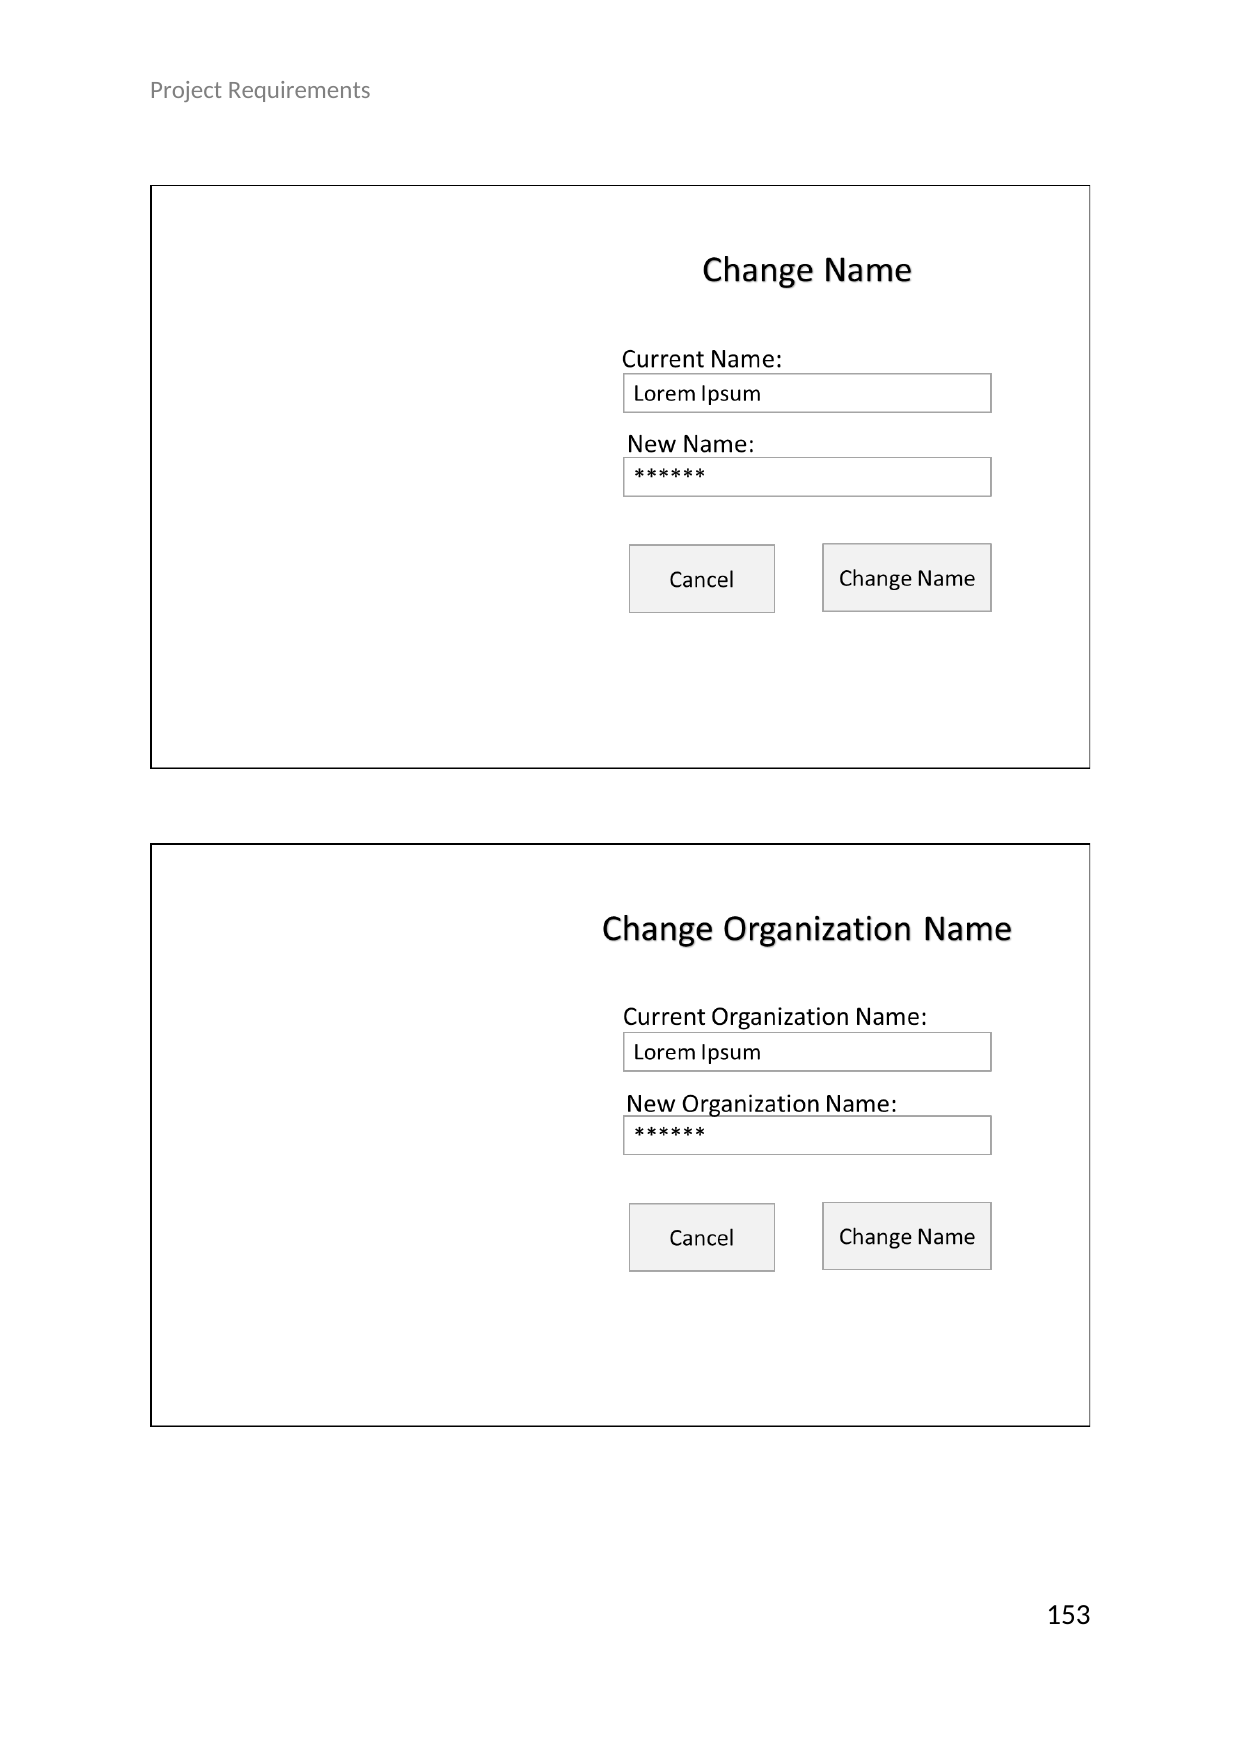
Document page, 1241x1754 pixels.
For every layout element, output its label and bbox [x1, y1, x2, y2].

picture [150, 185, 1091, 769]
picture [150, 843, 1091, 1427]
